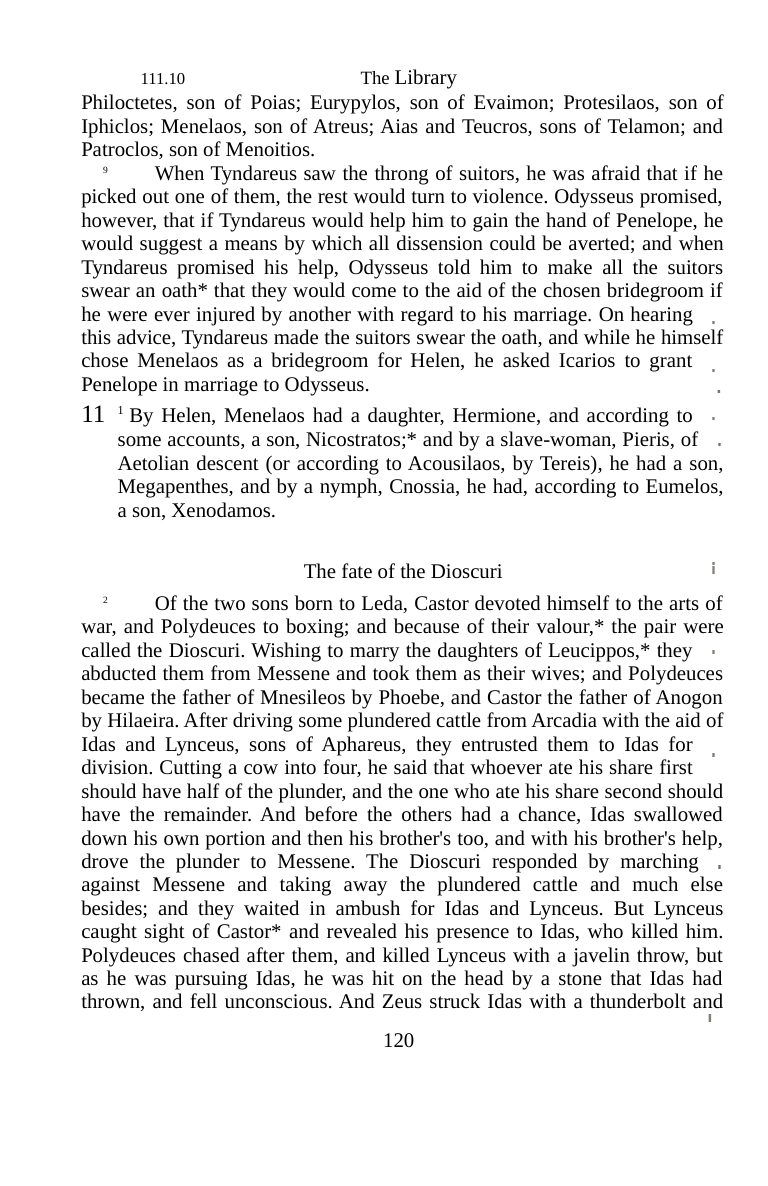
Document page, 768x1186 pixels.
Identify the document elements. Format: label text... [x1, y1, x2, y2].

list When Tyndareus saw the throng of suitors, he was afraid that if he picked out one of them, the rest would turn to violence. Odysseus promised, however, that if Tyndareus would help him to gain the hand of Penelope, he would suggest a means by which all dissension could be averted; and when Tyndareus promised his help, Odysseus told him to make all the suitors swear an oath* that they would come to the aid of the chosen bridegroom if he were ever injured by another with regard to his marriage. On hearing this advice, Tyndareus made the suitors swear the oath, and while he himself chose Menelaos as a bridegroom for Helen, he asked Icarios to grant Penelope in marriage to Odysseus. [81, 162, 724, 396]
text The fate of the Dioscuri [112, 558, 730, 583]
list 1 By Helen, Menelaos had a daughter, Hermione, and according to some accounts, a son, Nicostratos;* and by a slave-woman, Pieris, of Aetolian descent (or according to Acousilaos, by Tereis), he had a son, Megapenthes, and by a nymph, Cnossia, he had, according to Eumelos, a son, Xenodamos. [81, 400, 724, 522]
